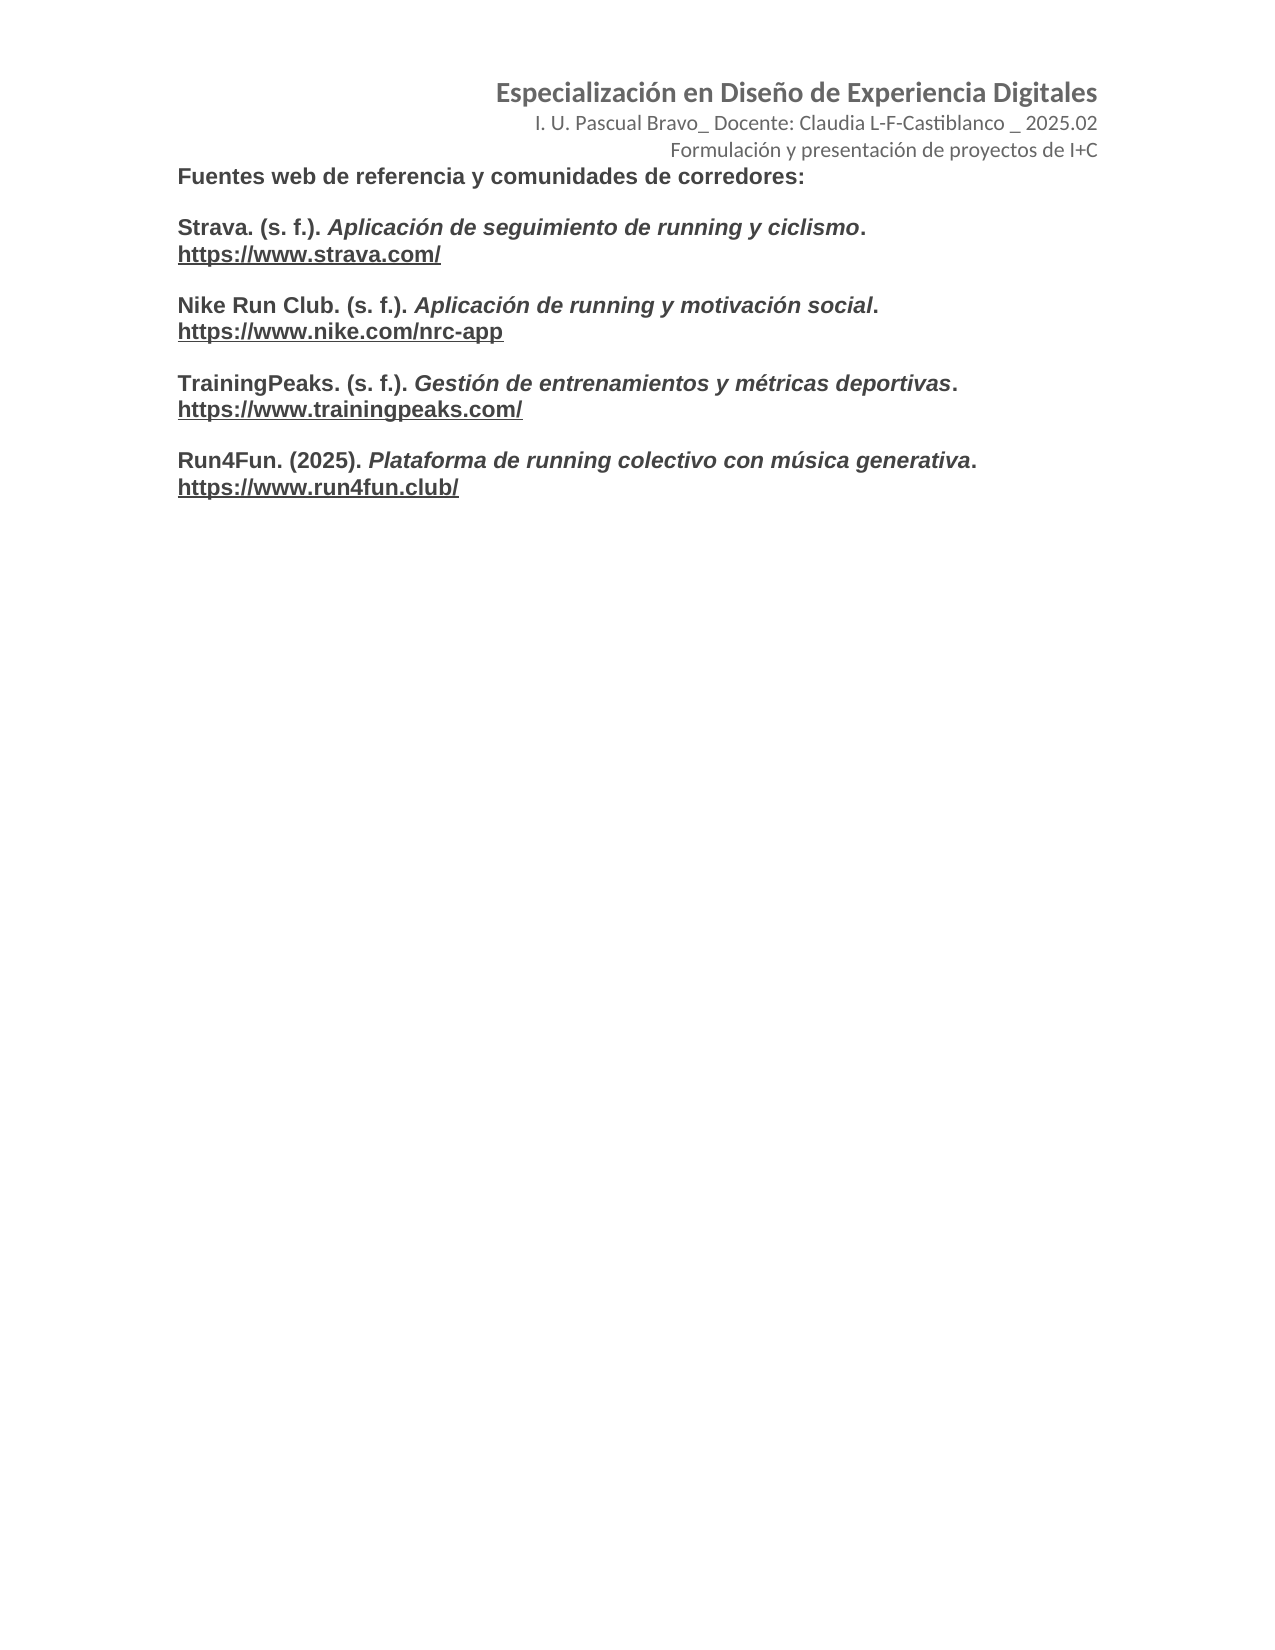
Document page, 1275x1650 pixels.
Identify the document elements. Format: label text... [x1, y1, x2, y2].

text Strava. (s. f.). Aplicación de seguimiento de running y ciclismo. https://www.strava.com/ [177, 214, 1098, 267]
text Run4Fun. (2025). Plataforma de running colectivo con música generativa. https://www.run4fun.club/ [177, 447, 1098, 500]
text TrainingPeaks. (s. f.). Gestión de entrenamientos y métricas deportivas. https://www.trainingpeaks.com/ [177, 369, 1098, 422]
text Nike Run Club. (s. f.). Aplicación de running y motivación social. https://www.nike.com/nrc-app [177, 292, 1098, 344]
text Fuentes web de referencia y comunidades de corredores: [177, 163, 1098, 189]
